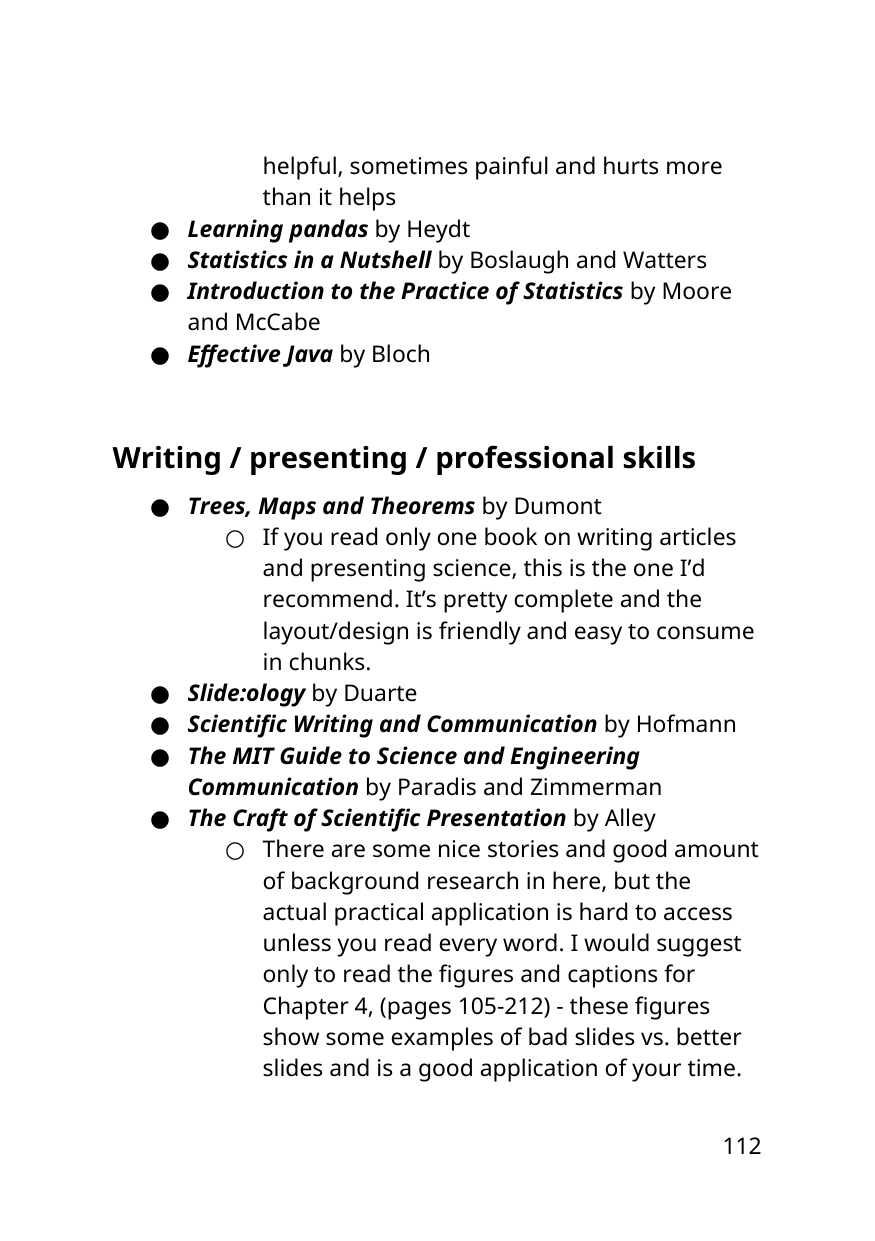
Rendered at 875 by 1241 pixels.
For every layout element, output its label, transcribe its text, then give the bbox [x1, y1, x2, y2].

list The Craft of Scientific Presentation by Alley [150, 802, 762, 833]
list Slide:ology by Duarte [150, 677, 762, 708]
list Learning pandas by Heydt [150, 212, 762, 244]
list The MIT Guide to Science and Engineering Communication by Paradis and Zimmerman [150, 740, 762, 802]
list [225, 150, 762, 212]
list If you read only one book on writing articles and presenting science, this is the one I’d recommend. It’s pretty complete and the layout/design is friendly and easy to consume in chunks. [225, 521, 762, 677]
list Statistics in a Nutshell by Boslaugh and Watters [150, 244, 762, 275]
subtitle Writing / presenting / professional skills [112, 437, 762, 477]
list Trees, Maps and Theorems by Dumont [150, 490, 762, 521]
list Introduction to the Practice of Statistics by Moore and McCabe [150, 275, 762, 337]
list Effective Java by Bloch [150, 337, 762, 369]
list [225, 833, 762, 1083]
list Scientific Writing and Communication by Hofmann [150, 708, 762, 740]
